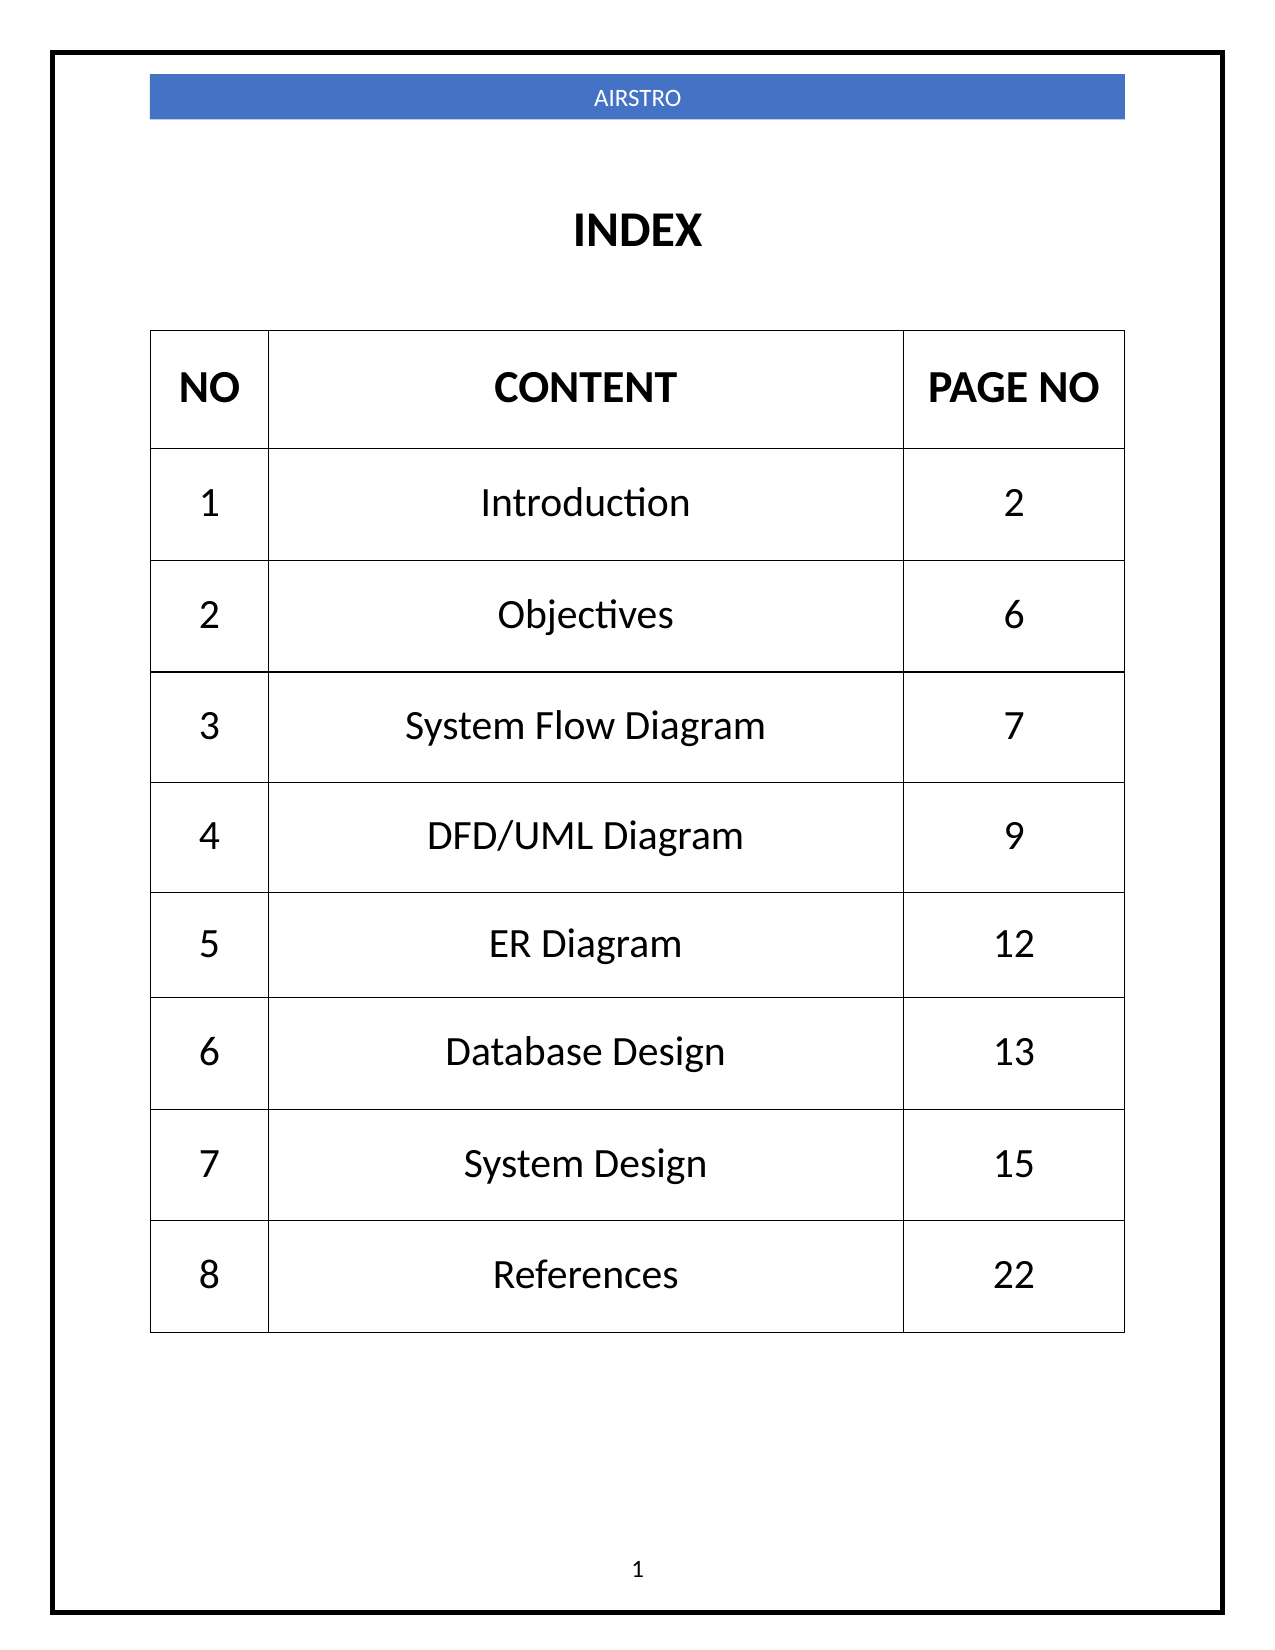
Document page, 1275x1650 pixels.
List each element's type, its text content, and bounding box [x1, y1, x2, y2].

table_cell Introduction [269, 449, 903, 560]
table_cell 7 [151, 1110, 268, 1220]
table_cell DFD/UML Diagram [269, 783, 903, 892]
table_cell 9 [904, 783, 1124, 892]
text INDEX [150, 207, 1125, 256]
table_cell 13 [904, 998, 1124, 1109]
table_cell 5 [151, 893, 268, 997]
table_header NO [151, 331, 268, 448]
table_cell 15 [904, 1110, 1124, 1220]
table_cell 3 [151, 673, 268, 782]
table_cell Objectives [269, 561, 903, 671]
table_cell 12 [904, 893, 1124, 997]
table_cell System Flow Diagram [269, 673, 903, 782]
table_cell 8 [151, 1221, 268, 1332]
table_cell 4 [151, 783, 268, 892]
table_cell 2 [904, 449, 1124, 560]
table_cell 6 [904, 561, 1124, 671]
table_cell 7 [904, 673, 1124, 782]
table_cell System Design [269, 1110, 903, 1220]
table_header PAGE NO [904, 331, 1124, 448]
table_cell 6 [151, 998, 268, 1109]
table_cell References [269, 1221, 903, 1332]
table_cell Database Design [269, 998, 903, 1109]
table_cell 22 [904, 1221, 1124, 1332]
table_cell 1 [151, 449, 268, 560]
table_cell ER Diagram [269, 893, 903, 997]
table_cell 2 [151, 561, 268, 671]
table_header CONTENT [269, 331, 903, 448]
